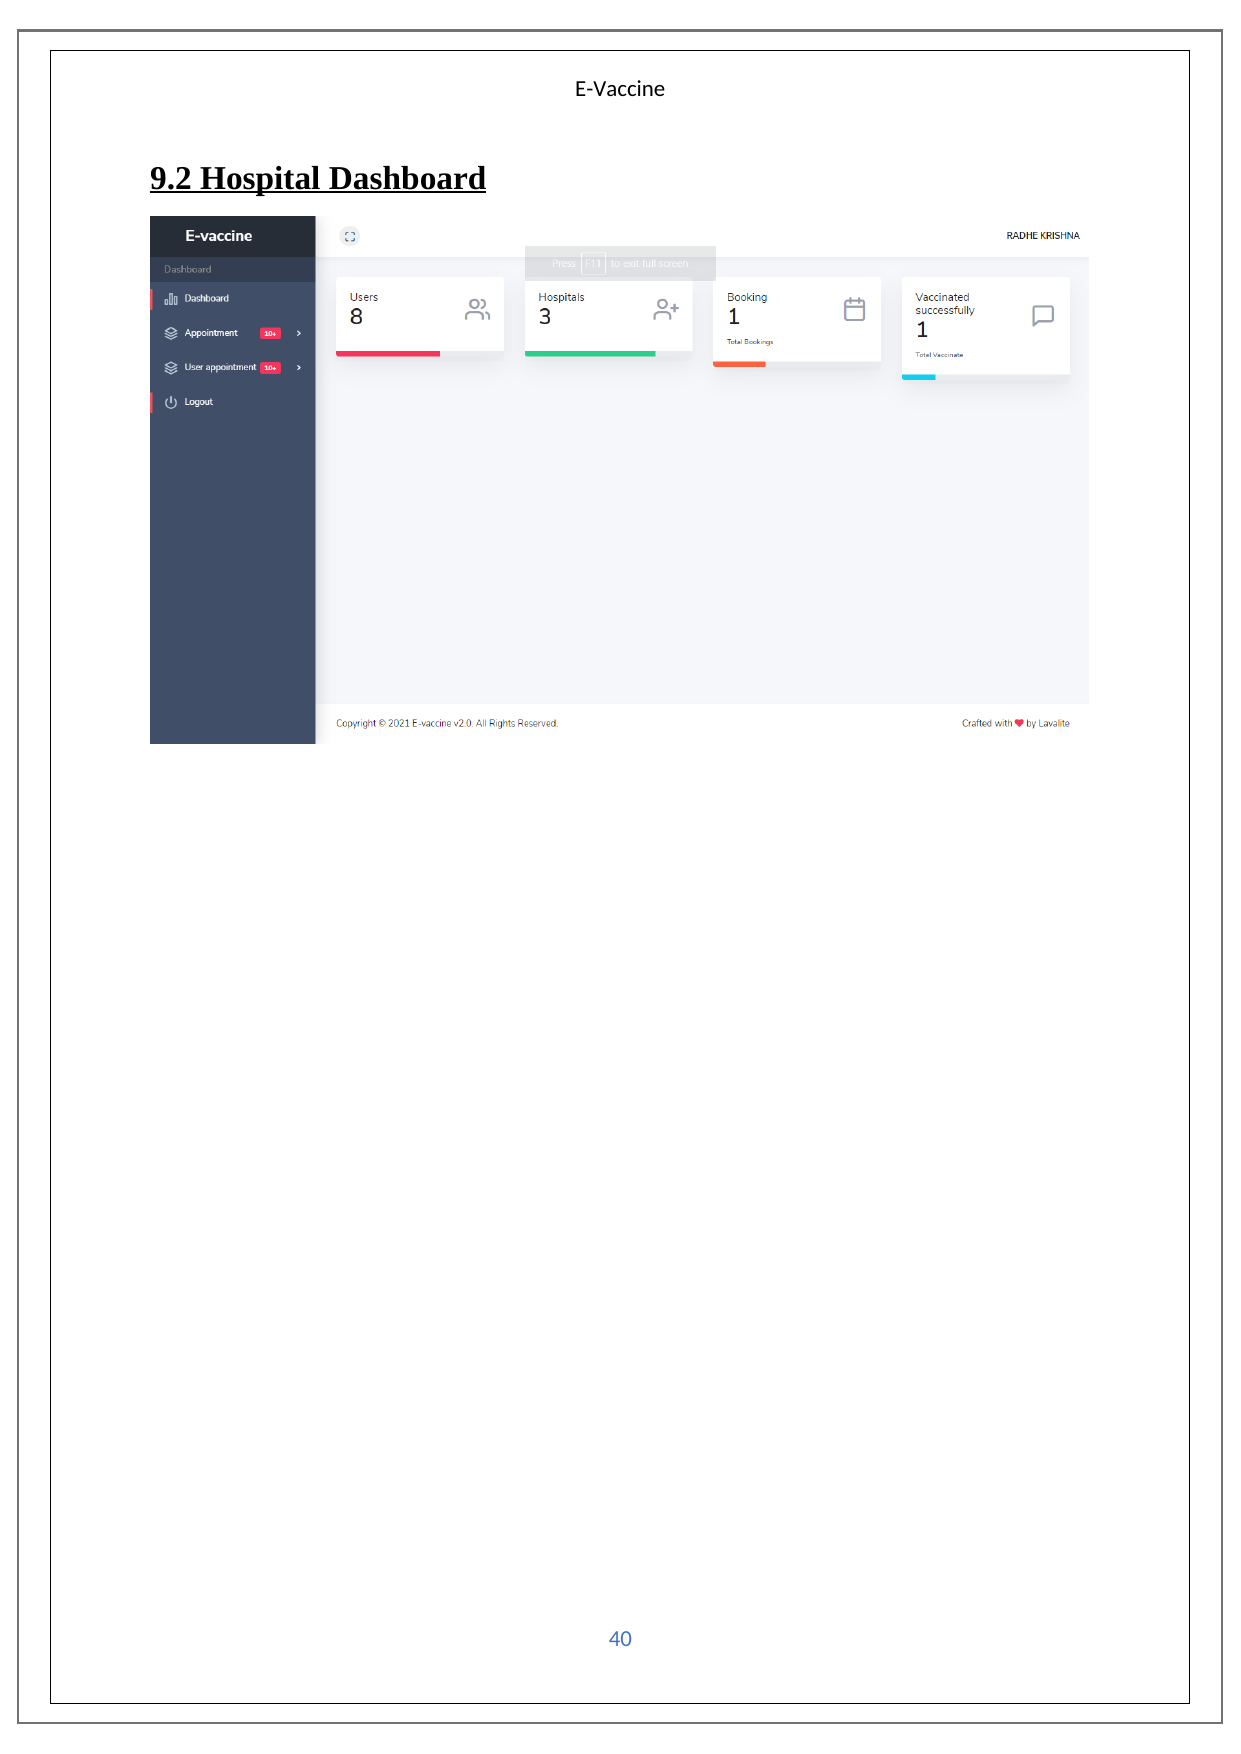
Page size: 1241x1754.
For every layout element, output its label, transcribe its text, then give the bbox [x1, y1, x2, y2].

text 9.2 Hospital Dashboard [150, 158, 1090, 196]
picture [150, 216, 1090, 744]
